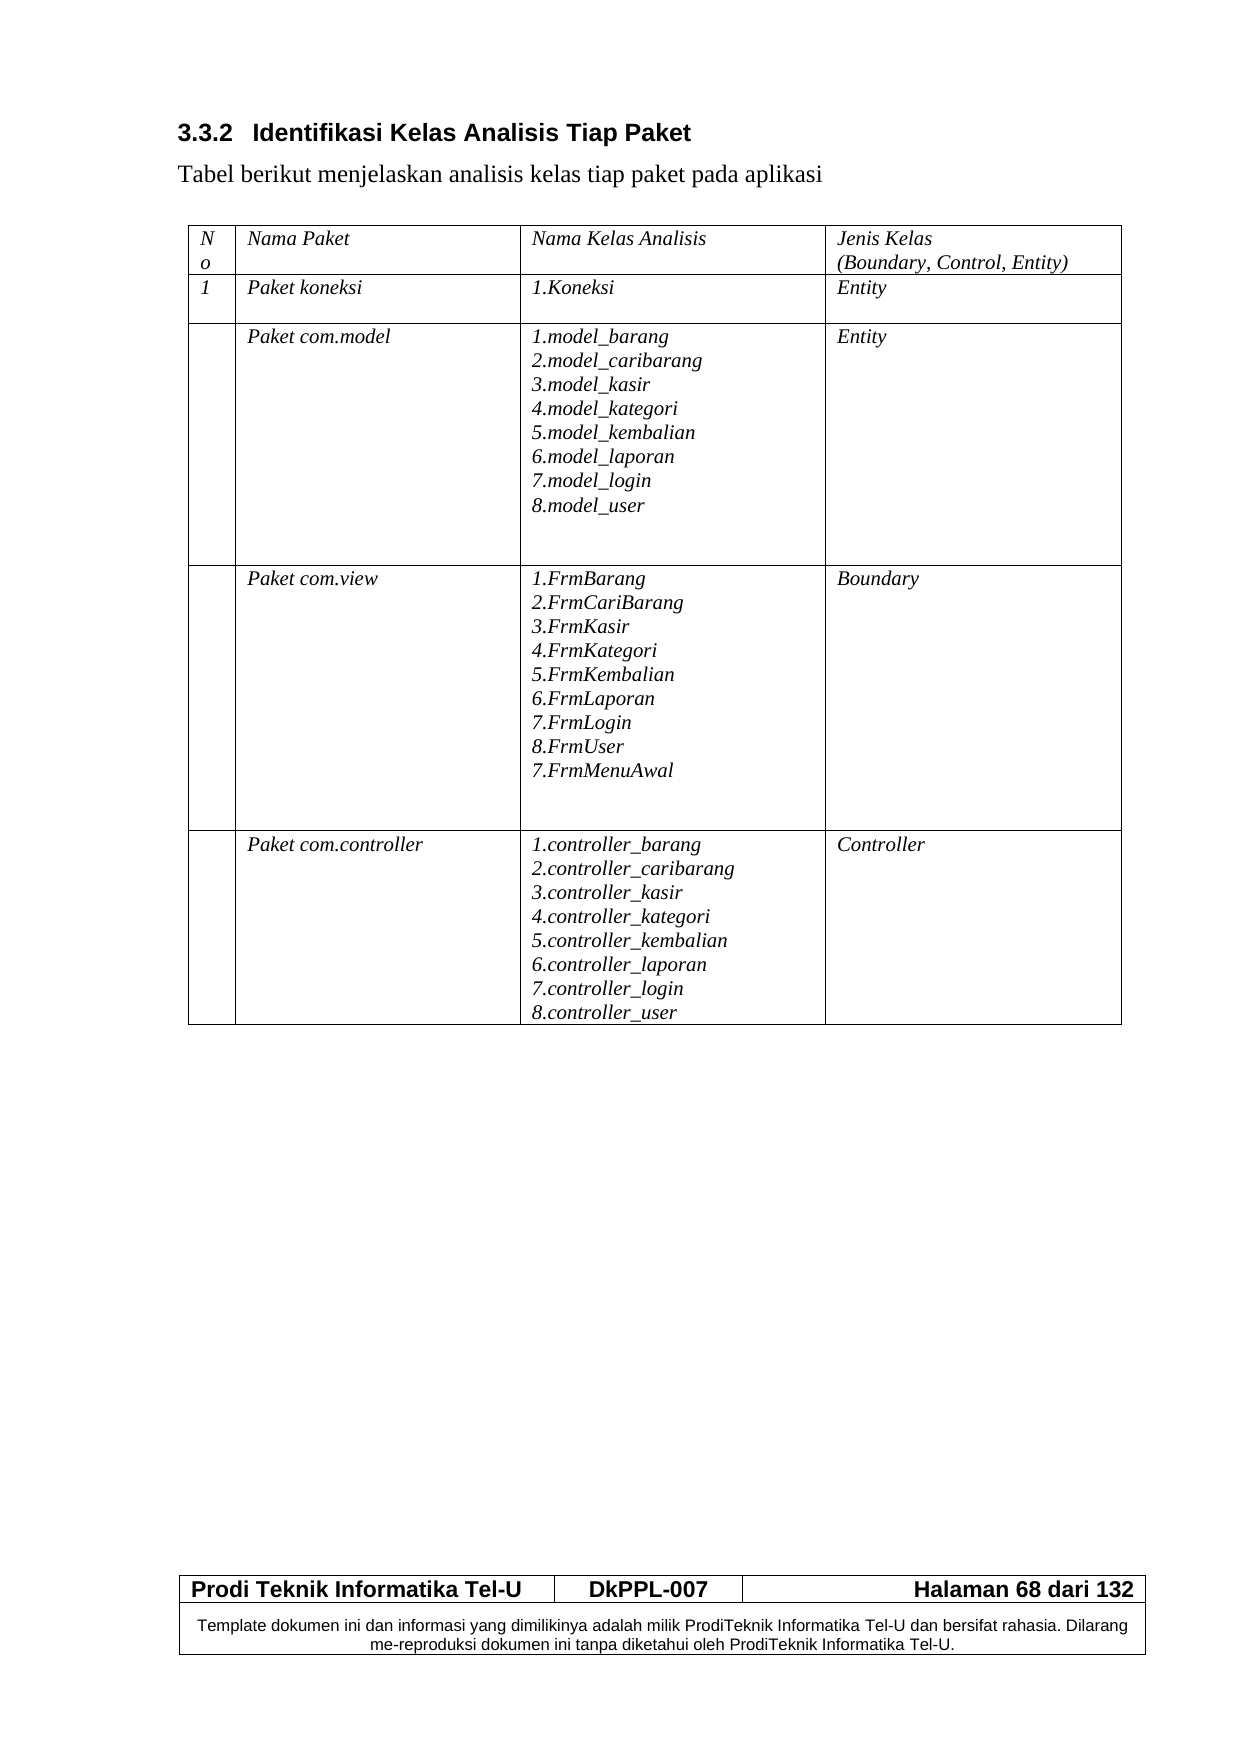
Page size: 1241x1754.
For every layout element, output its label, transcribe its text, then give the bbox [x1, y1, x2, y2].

table_cell Entity [826, 275, 1121, 323]
table_cell 1.Koneksi [521, 275, 825, 323]
table_cell Paket com.model [236, 324, 520, 565]
table_cell 1 [189, 275, 235, 323]
table_cell 1.FrmBarang 2.FrmCariBarang 3.FrmKasir 4.FrmKategori 5.FrmKembalian 6.FrmLaporan 7.FrmLogin 8.FrmUser 7.FrmMenuAwal [521, 566, 825, 830]
table_cell Entity [826, 324, 1121, 565]
table_header Jenis Kelas (Boundary, Control, Entity) [826, 226, 1121, 274]
table_cell [189, 566, 235, 830]
table_cell [189, 831, 235, 1024]
table_header No [189, 226, 235, 274]
table_header Nama Paket [236, 226, 520, 274]
table_cell Controller [826, 831, 1121, 1024]
table_cell 1.controller_barang 2.controller_caribarang 3.controller_kasir 4.controller_kategori 5.controller_kembalian 6.controller_laporan 7.controller_login 8.controller_user [521, 831, 825, 1024]
table_cell Paket com.controller [236, 831, 520, 1024]
table_cell Paket koneksi [236, 275, 520, 323]
table_cell [189, 324, 235, 565]
subtitle Identifikasi Kelas Analisis Tiap Paket [177, 118, 1122, 147]
table_cell Paket com.view [236, 566, 520, 830]
table_header Nama Kelas Analisis [521, 226, 825, 274]
text Tabel berikut menjelaskan analisis kelas tiap paket pada aplikasi [177, 159, 1122, 188]
table_cell Boundary [826, 566, 1121, 830]
table_cell 1.model_barang 2.model_caribarang 3.model_kasir 4.model_kategori 5.model_kembalian 6.model_laporan 7.model_login 8.model_user [521, 324, 825, 565]
